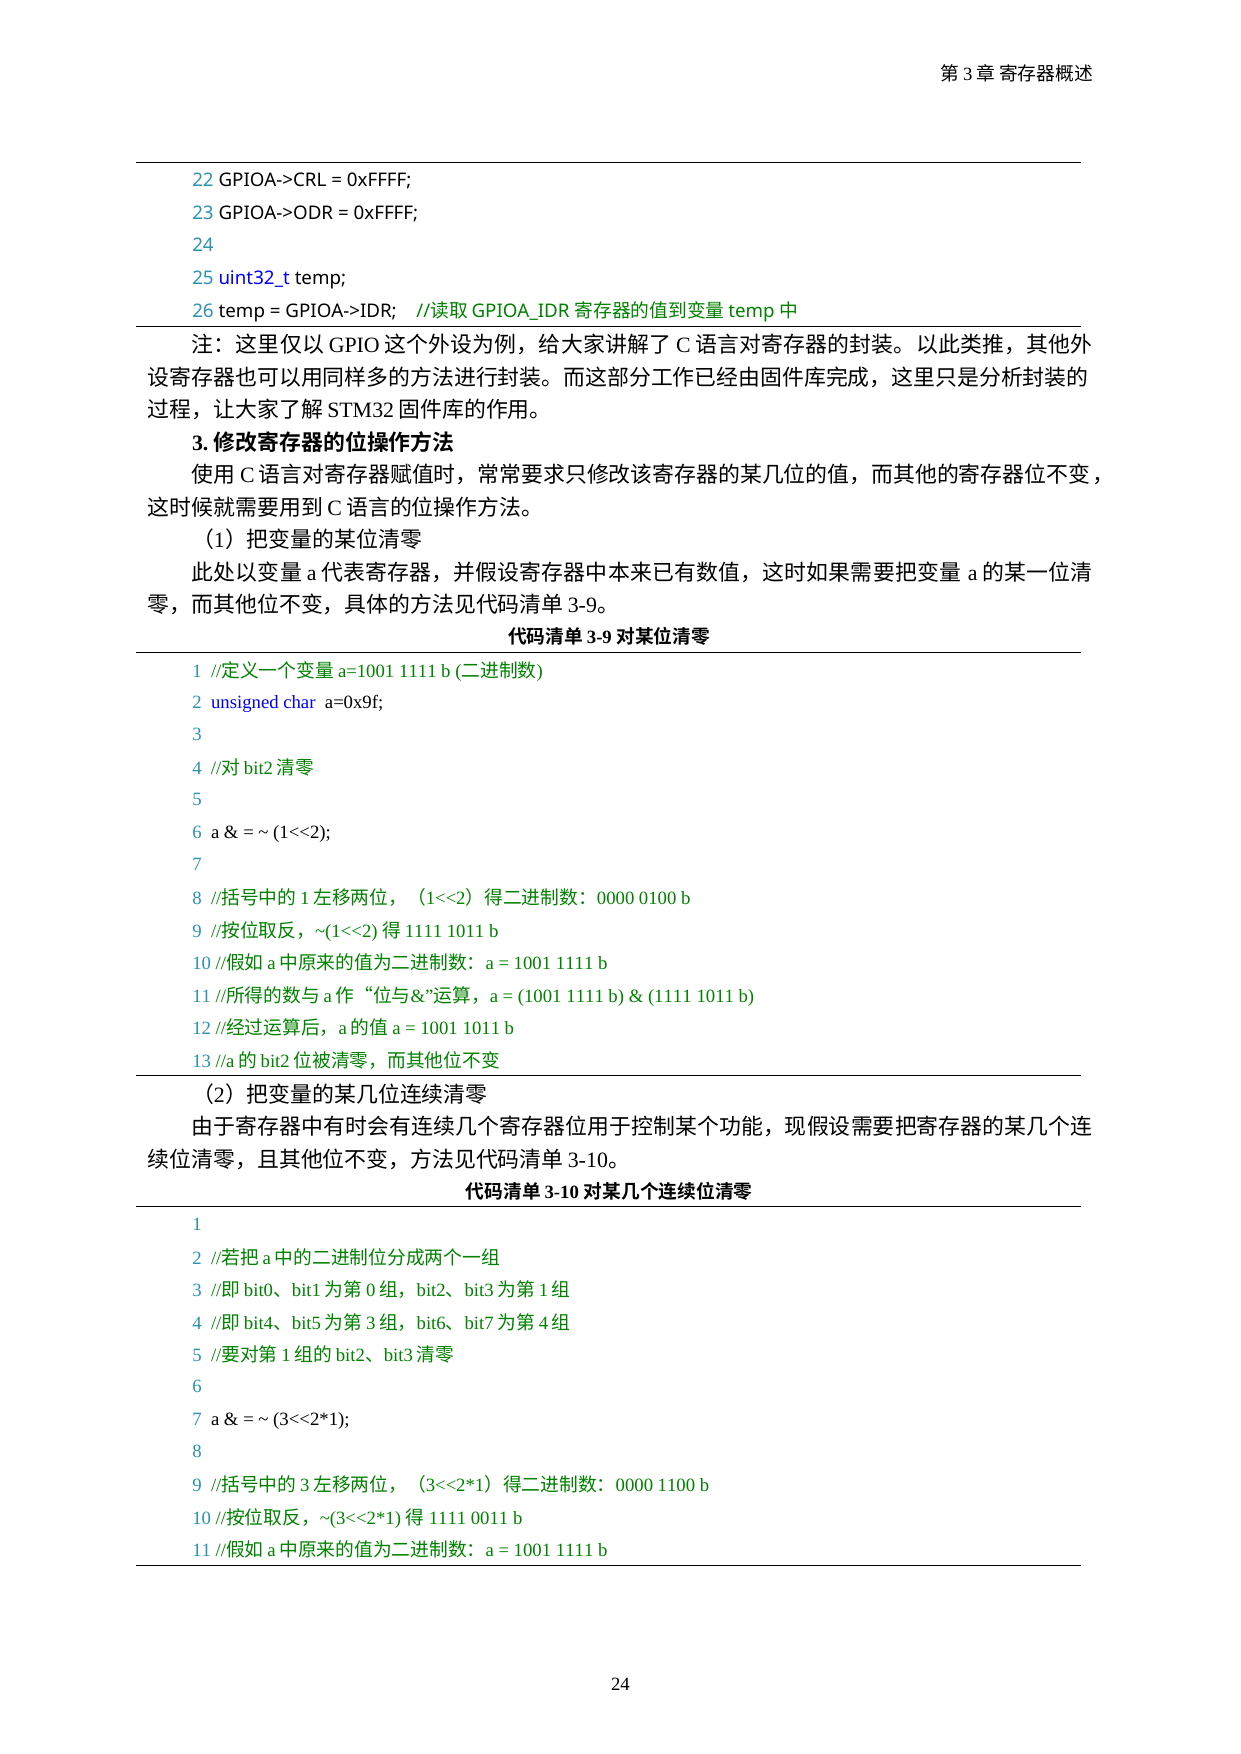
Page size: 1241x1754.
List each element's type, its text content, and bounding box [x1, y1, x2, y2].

list 把变量的某几位连续清零 [148, 1076, 1092, 1109]
table_header 代码清单3-10 对某几个连续位清零 [136, 1174, 1081, 1206]
table_cell 1 //定义一个变量 a=1001 1111 b (二进制数) 2 unsigned char a=0x9f; 3 4 //对bit2清零 5 6 a & = ~ (1<<2); 7 8 //括号中的1左移两位，（1<<2）得二进制数：0000 0100 b 9 //按位取反，~(1<<2) 得1111 1011 b 10 //假如a中原来的值为二进制数：a = 1001 1111 b 11 //所得的数与a作“位与&”运算，a = (1001 1111 b) & (1111 1011 b) 12 //经过运算后，a的值 a = 1001 1011 b 13 //a的bit2位被清零，而其他位不变 [136, 653, 1081, 1075]
text 由于寄存器中有时会有连续几个寄存器位用于控制某个功能，现假设需要把寄存器的某几个连续位清零，且其他位不变，方法见代码清单3-10。 [148, 1109, 1092, 1174]
list 把变量的某位清零 [148, 522, 1092, 554]
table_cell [136, 163, 1081, 326]
text 注：这里仅以GPIO这个外设为例，给大家讲解了C语言对寄存器的封装。以此类推，其他外设寄存器也可以用同样多的方法进行封装。而这部分工作已经由固件库完成，这里只是分析封装的过程，让大家了解STM32固件库的作用。 [148, 327, 1092, 424]
text 使用C语言对寄存器赋值时，常常要求只修改该寄存器的某几位的值，而其他的寄存器位不变，这时候就需要用到C语言的位操作方法。 [148, 457, 1092, 522]
text 此处以变量a代表寄存器，并假设寄存器中本来已有数值，这时如果需要把变量a的某一位清零，而其他位不变，具体的方法见代码清单3-9。 [148, 554, 1092, 619]
list 修改寄存器的位操作方法 [148, 424, 1092, 457]
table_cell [136, 1207, 1081, 1565]
table_header 代码清单3-9 对某位清零 [136, 619, 1081, 652]
